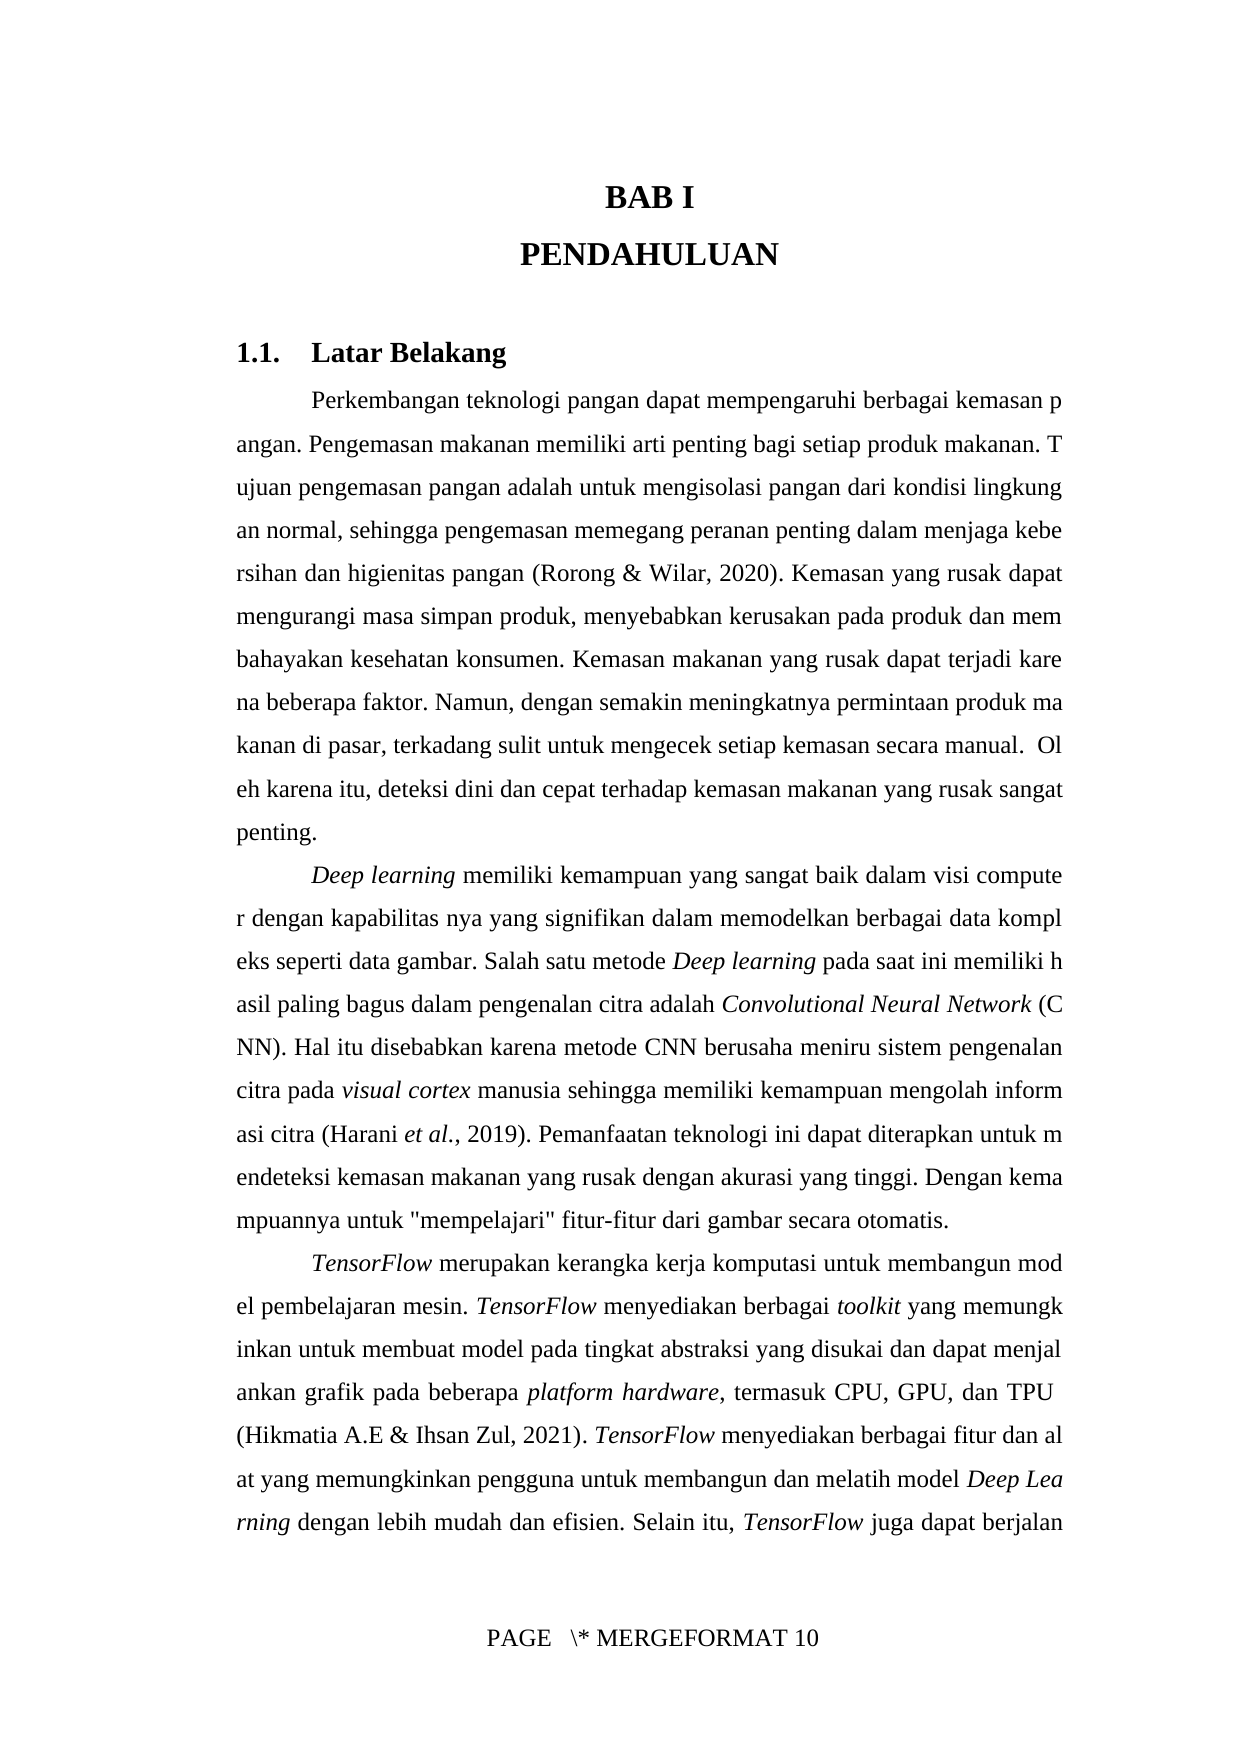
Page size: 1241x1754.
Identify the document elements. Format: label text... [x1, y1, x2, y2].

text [236, 1248, 1063, 1536]
subtitle PENDAHULUAN [236, 235, 1063, 273]
text Perkembangan teknologi pangan dapat mempengaruhi berbagai kemasan pangan. Pengemasan makanan memiliki arti penting bagi setiap produk makanan. Tujuan pengemasan pangan adalah untuk mengisolasi pangan dari kondisi lingkungan normal, sehingga pengemasan memegang peranan penting dalam menjaga kebersihan dan higienitas pangan (Rorong & Wilar, 2020). Kemasan yang rusak dapat mengurangi masa simpan produk, menyebabkan kerusakan pada produk dan membahayakan kesehatan konsumen. Kemasan makanan yang rusak dapat terjadi karena beberapa faktor. Namun, dengan semakin meningkatnya permintaan produk makanan di pasar, terkadang sulit untuk mengecek setiap kemasan secara manual. Oleh karena itu, deteksi dini dan cepat terhadap kemasan makanan yang rusak sangat penting. [236, 386, 1063, 846]
text Deep learning memiliki kemampuan yang sangat baik dalam visi computer dengan kapabilitas nya yang signifikan dalam memodelkan berbagai data kompleks seperti data gambar. Salah satu metode Deep learning pada saat ini memiliki hasil paling bagus dalam pengenalan citra adalah Convolutional Neural Network (CNN). Hal itu disebabkan karena metode CNN berusaha meniru sistem pengenalan citra pada visual cortex manusia sehingga memiliki kemampuan mengolah informasi citra (Harani et al., 2019). Pemanfaatan teknologi ini dapat diterapkan untuk mendeteksi kemasan makanan yang rusak dengan akurasi yang tinggi. Dengan kemampuannya untuk "mempelajari" fitur-fitur dari gambar secara otomatis. [236, 860, 1063, 1234]
subtitle Latar Belakang [236, 335, 1063, 369]
subtitle BAB I [236, 177, 1063, 216]
